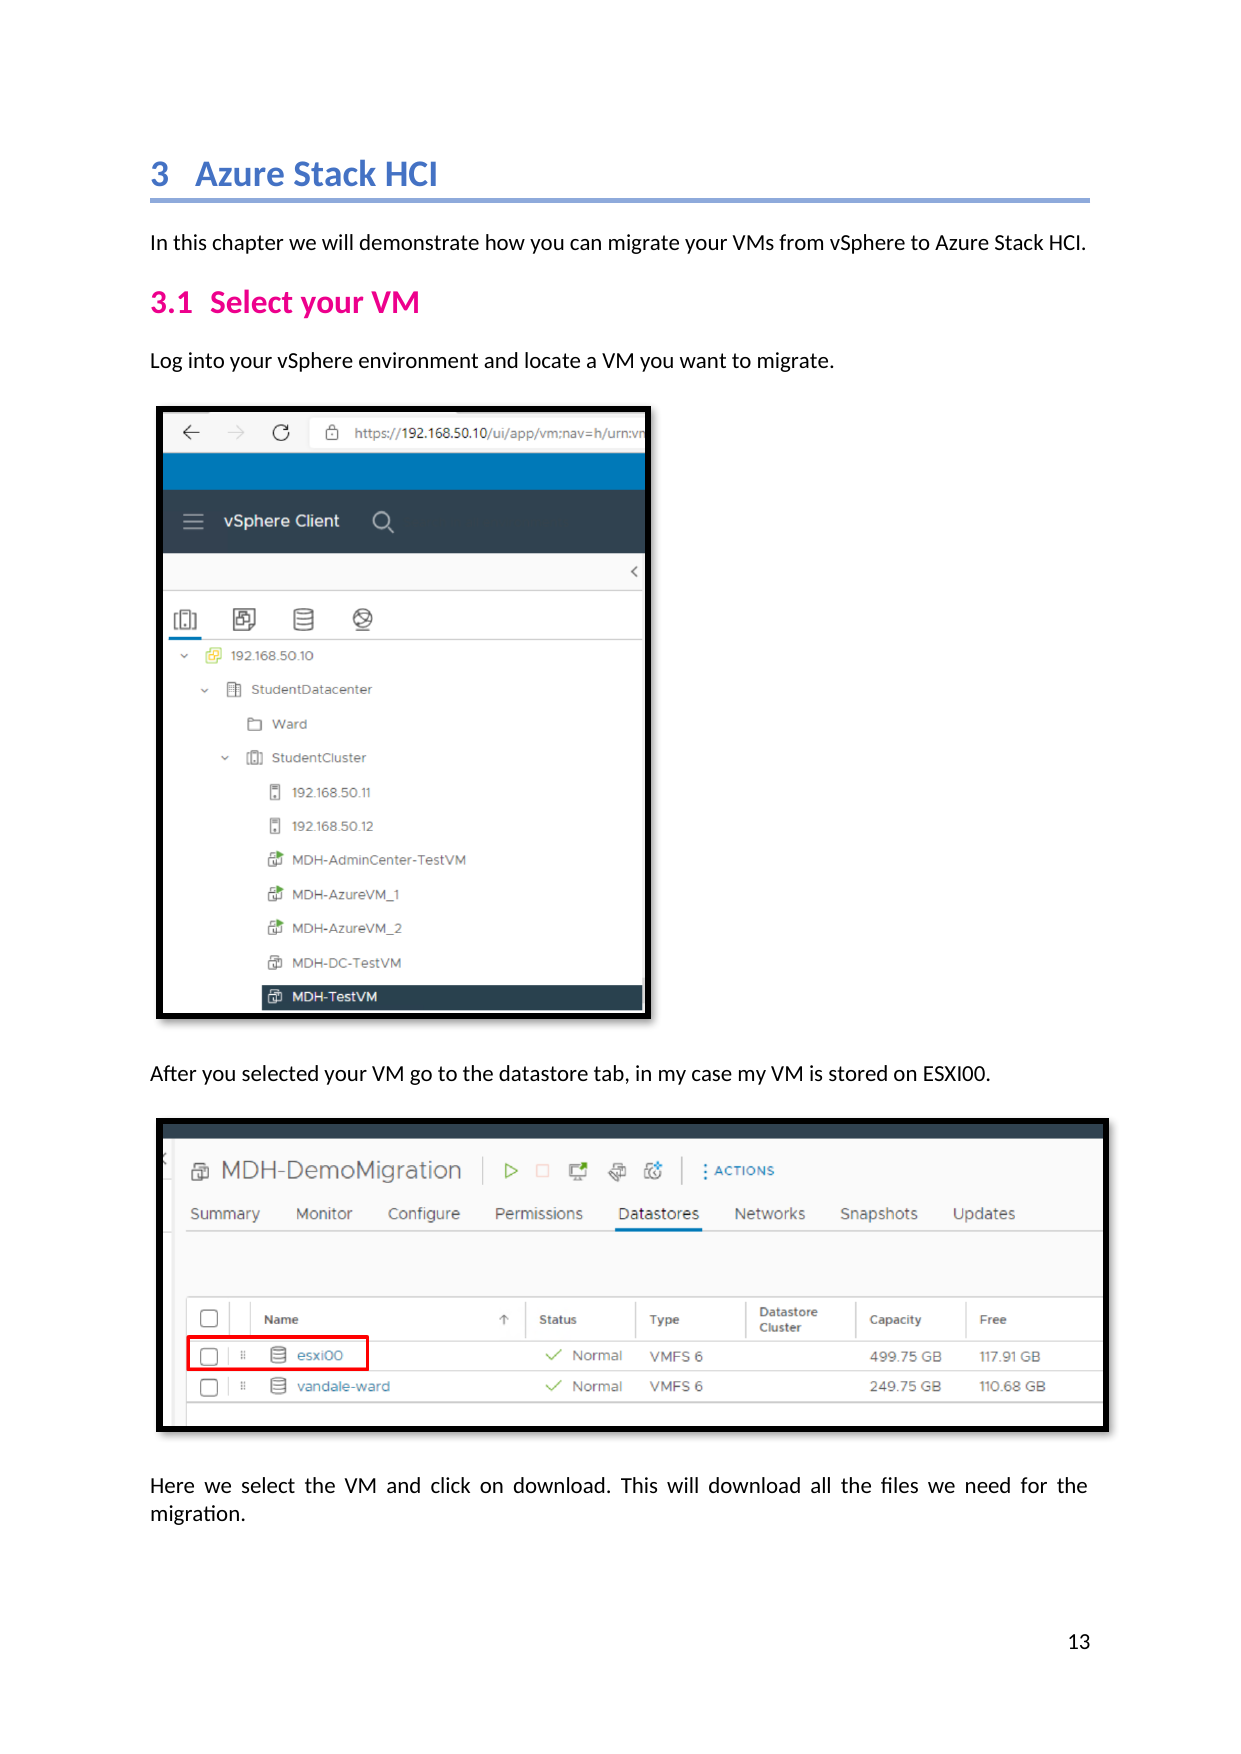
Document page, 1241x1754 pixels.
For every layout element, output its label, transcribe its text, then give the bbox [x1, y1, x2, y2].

text After you selected your VM go to the datastore tab, in my case my VM is stored on ESXI00. [150, 1059, 1090, 1087]
text Here we select the VM and click on download. This will download all the files we need for the migration. [150, 1471, 1090, 1527]
subtitle Select your VM [150, 281, 1090, 321]
picture [163, 1124, 1103, 1426]
picture [163, 490, 645, 1013]
subtitle Azure Stack HCI [150, 150, 1090, 198]
text Log into your vSphere environment and locate a VM you want to migrate. [150, 346, 1090, 374]
picture [163, 412, 645, 453]
text In this chapter we will demonstrate how you can migrate your VMs from vSphere to Azure Stack HCI. [150, 228, 1090, 256]
